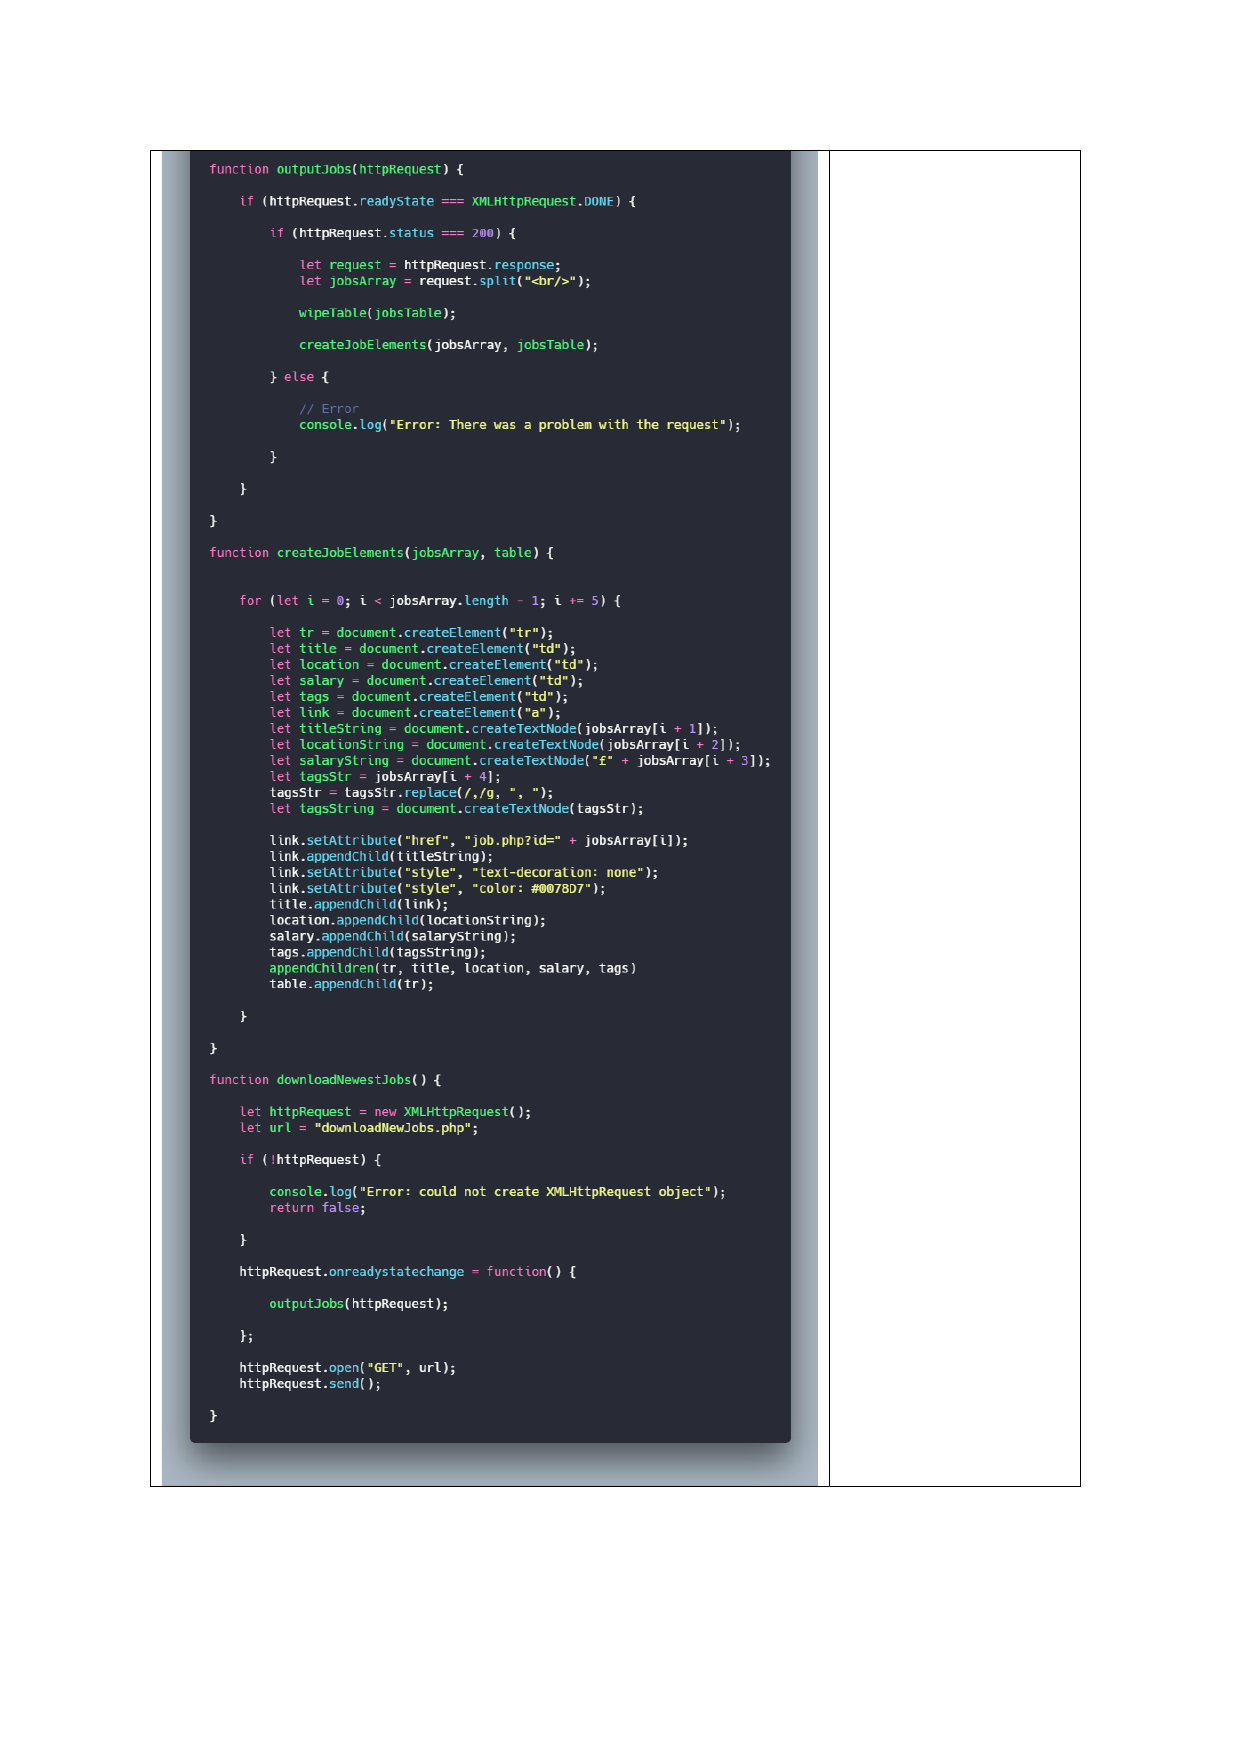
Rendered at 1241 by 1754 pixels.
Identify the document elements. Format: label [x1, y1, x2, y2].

table_cell [818, 151, 829, 1486]
table_cell [830, 151, 1080, 1486]
picture [161, 151, 818, 1486]
table_cell [151, 151, 161, 1486]
